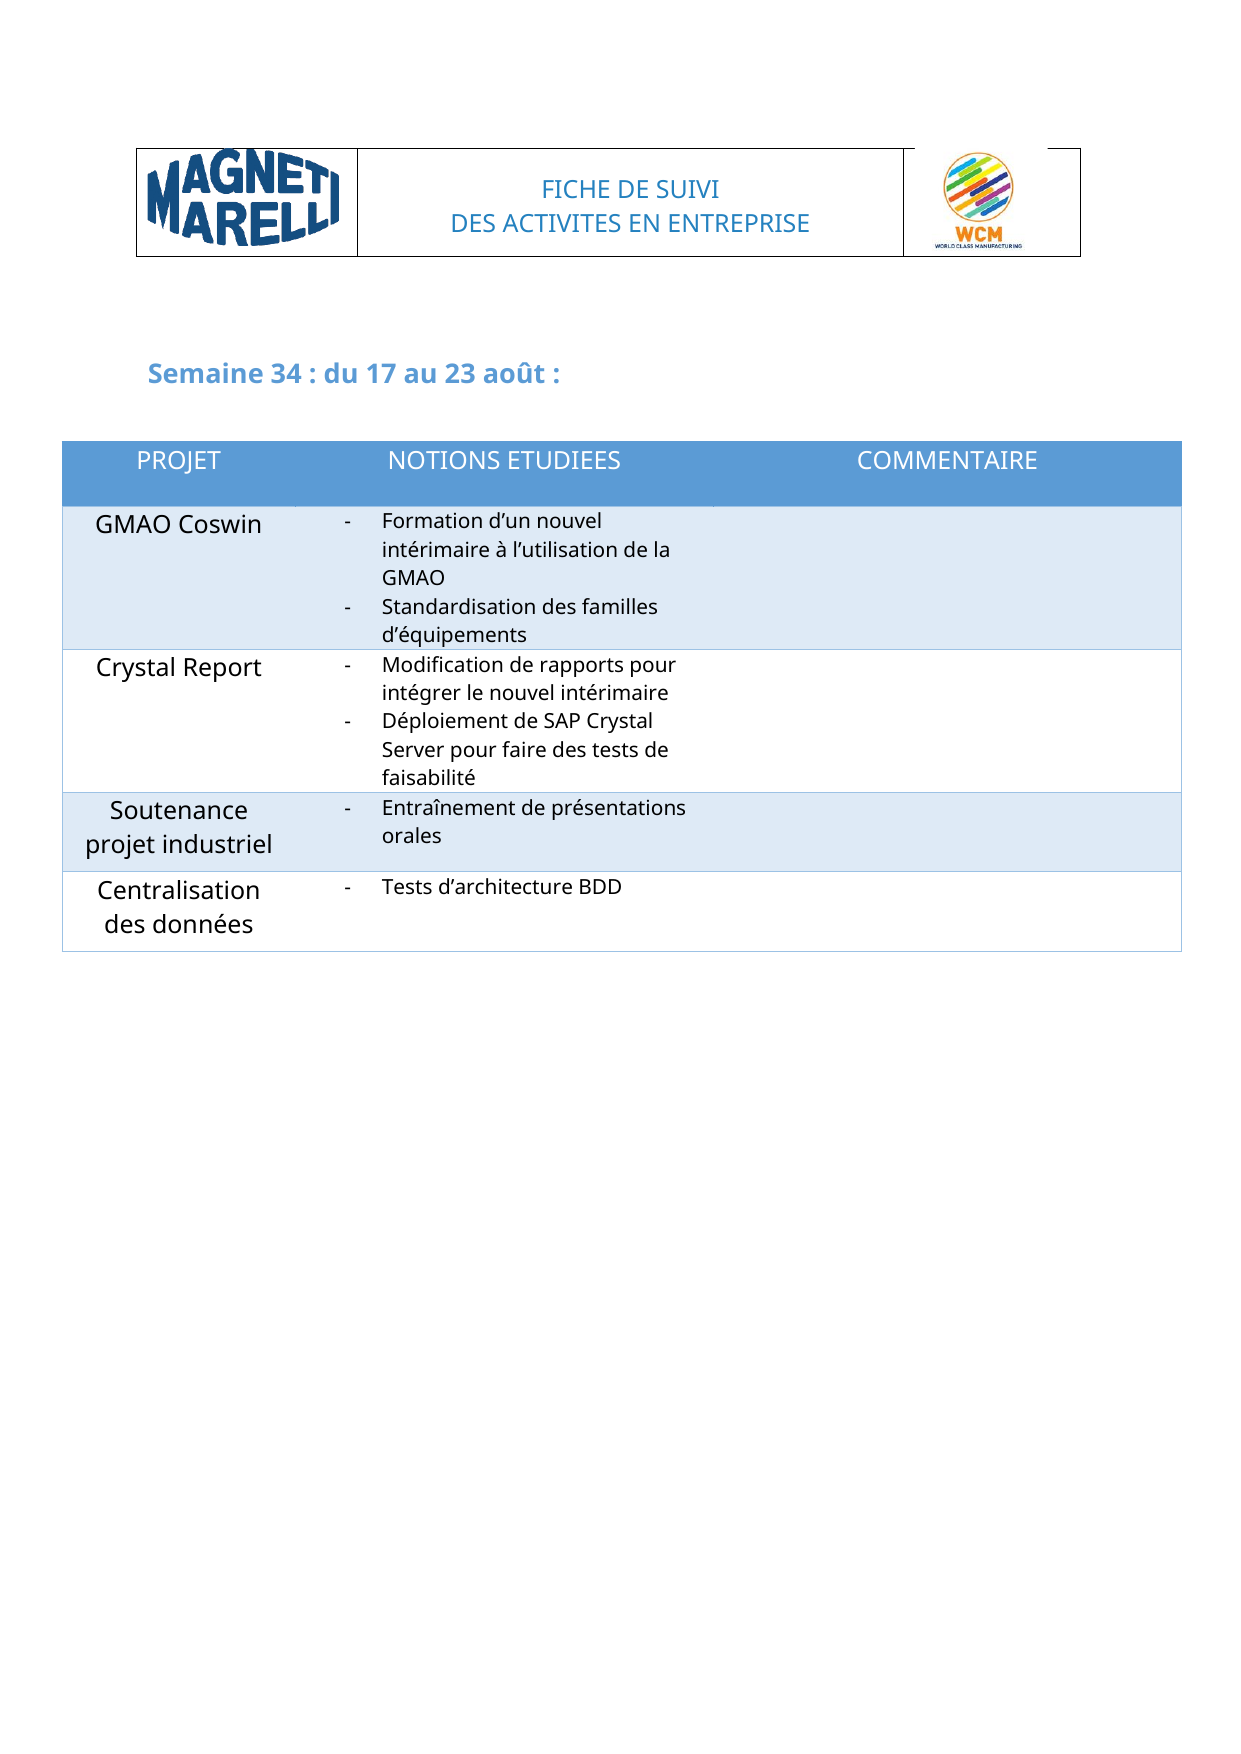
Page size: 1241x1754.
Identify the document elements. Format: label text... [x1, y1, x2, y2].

table_cell Tests d’architecture BDD [295, 872, 713, 951]
table_header NOTIONS ETUDIEES [296, 442, 713, 506]
table_cell [713, 793, 1181, 871]
table_cell Soutenance projet industriel [63, 793, 295, 871]
table_cell [713, 650, 1181, 792]
table_header [904, 149, 914, 256]
table_cell [713, 872, 1181, 951]
table_header COMMENTAIRE [714, 442, 1181, 506]
table_cell Formation d’un nouvel intérimaire à l’utilisation de la GMAO Standardisation des familles d’équipements [295, 507, 713, 649]
table_header [1048, 149, 1080, 256]
table_header [137, 149, 357, 256]
picture [147, 148, 339, 246]
table_cell [713, 507, 1181, 649]
table_cell Centralisation des données [63, 872, 295, 951]
table_cell Modification de rapports pour intégrer le nouvel intérimaire Déploiement de SAP Crystal Server pour faire des tests de faisabilité [295, 650, 713, 792]
table_cell GMAO Coswin [63, 507, 295, 649]
picture [914, 148, 1048, 256]
table_header FICHE DE SUIVI DES ACTIVITES EN ENTREPRISE [358, 149, 903, 256]
subtitle Semaine 34 : du 17 au 23 août : [148, 354, 1093, 391]
table_cell Crystal Report [63, 650, 295, 792]
table_cell Entraînement de présentations orales [295, 793, 713, 871]
table_header PROJET [63, 442, 295, 506]
